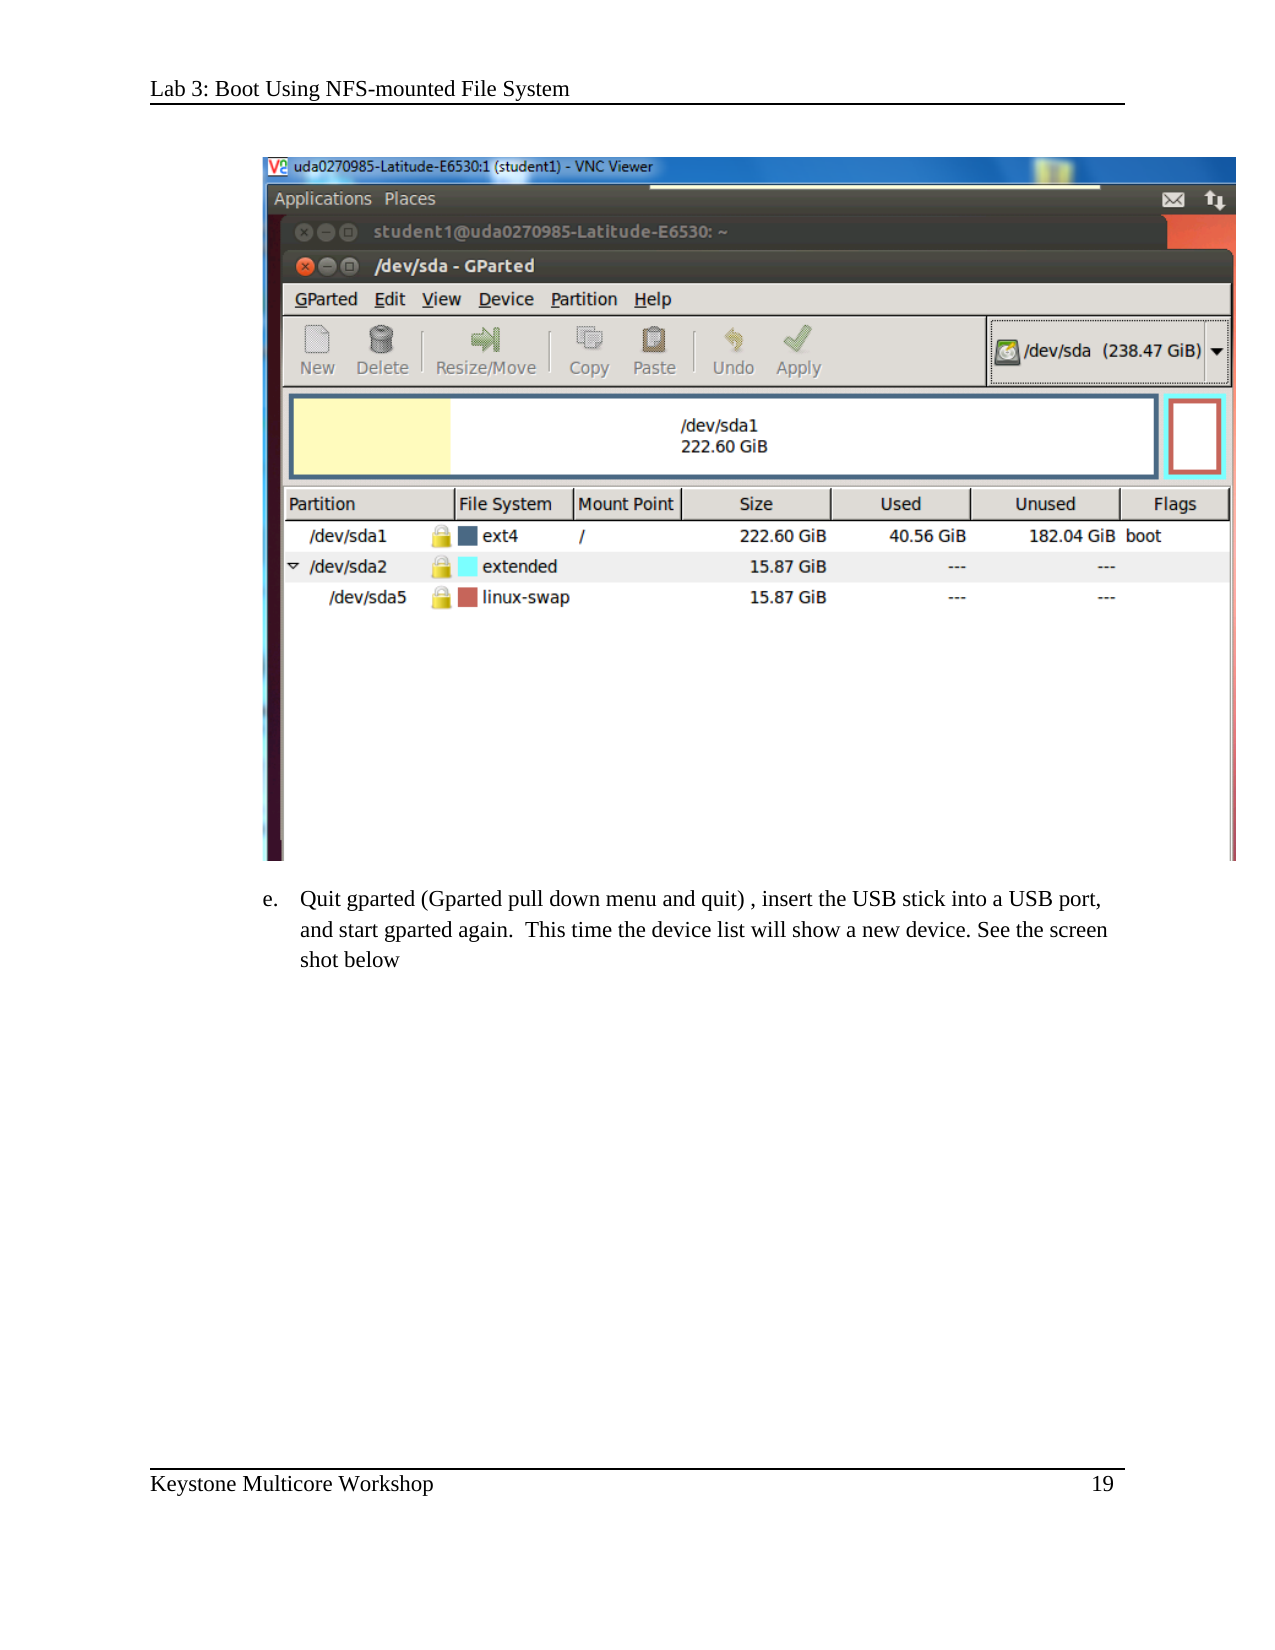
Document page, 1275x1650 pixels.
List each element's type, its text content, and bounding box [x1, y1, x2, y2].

list Quit gparted (Gparted pull down menu and quit) , insert the USB stick into a USB port, and start gparted again. This time the device list will show a new device. See the screen shot below [262, 886, 1125, 972]
picture [262, 157, 1236, 861]
